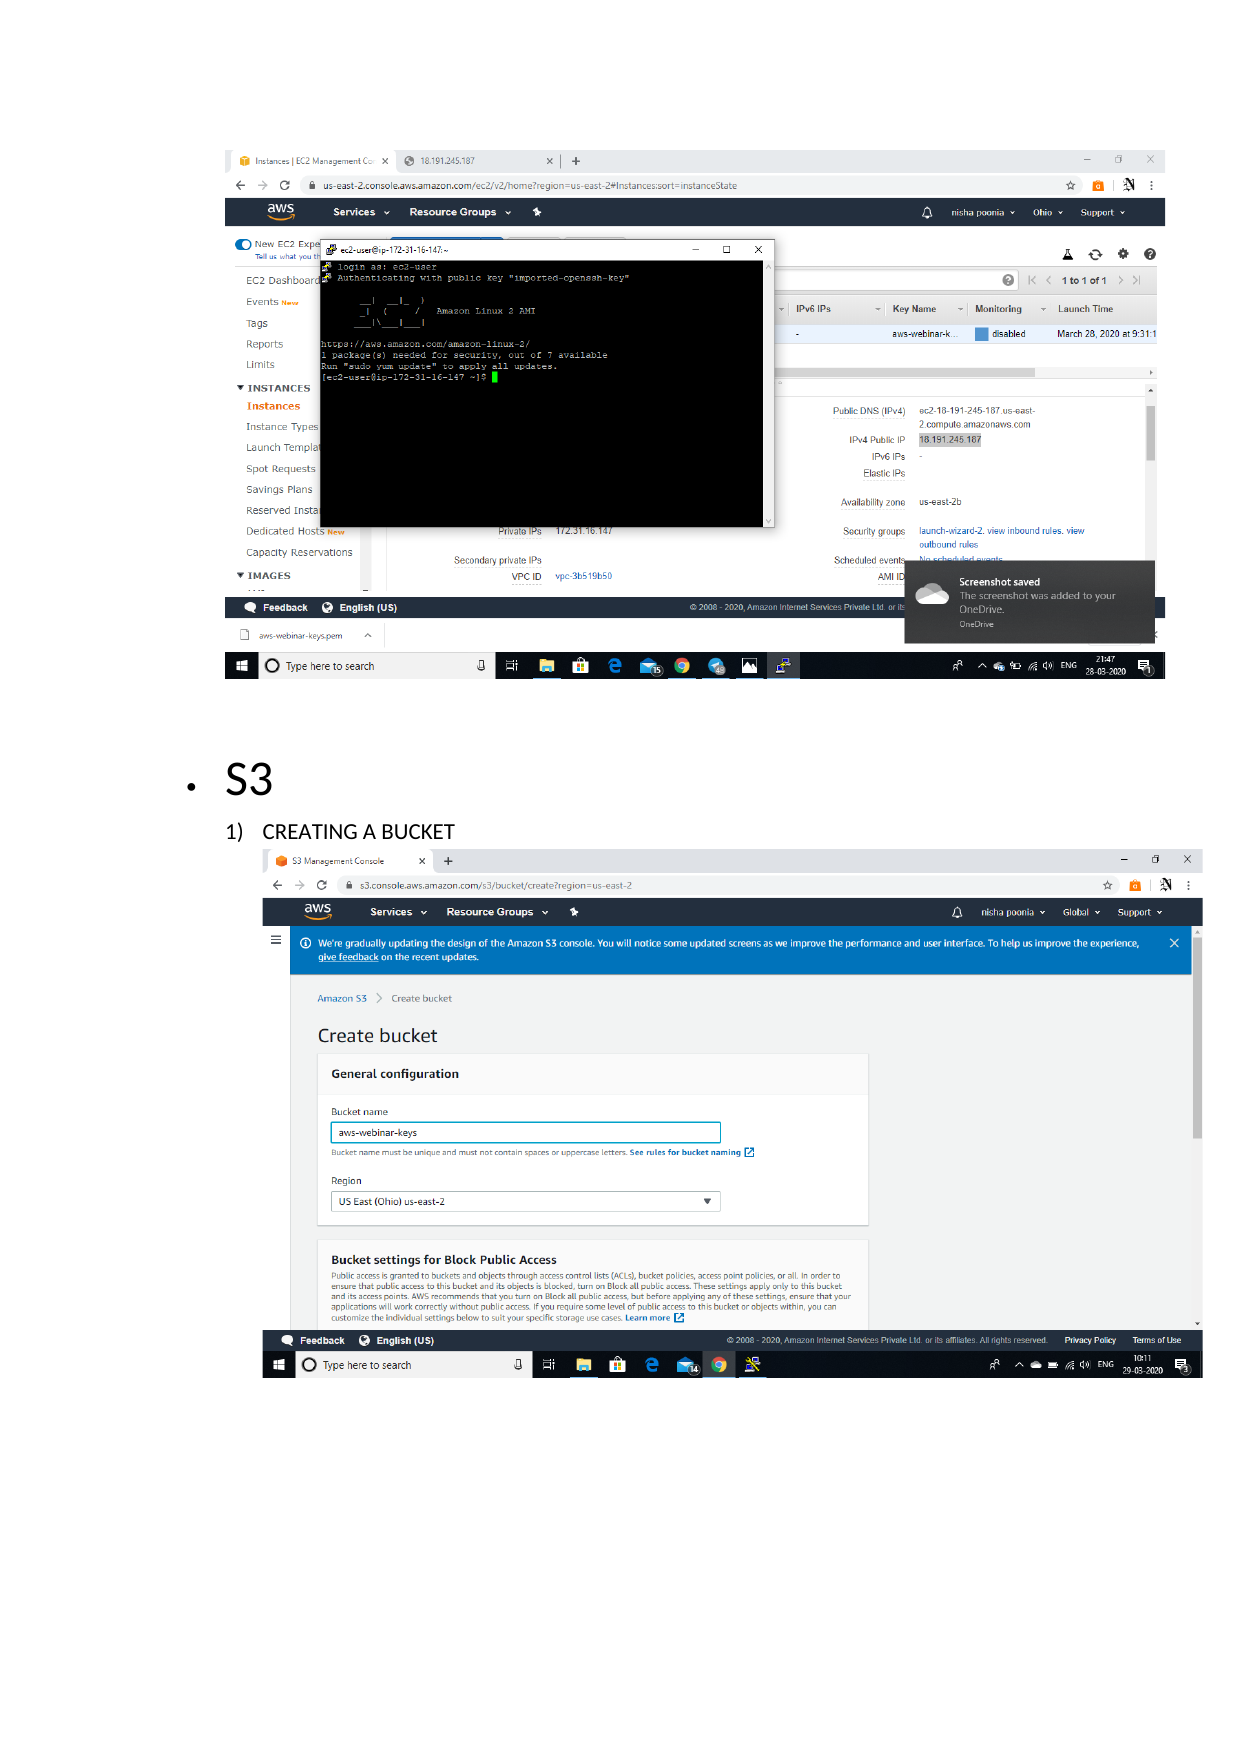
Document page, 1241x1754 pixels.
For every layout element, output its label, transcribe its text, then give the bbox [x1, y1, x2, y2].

picture [225, 150, 1166, 679]
list S3 [187, 747, 1090, 808]
picture [262, 849, 1203, 1378]
list CREATING A BUCKET [225, 817, 1090, 845]
